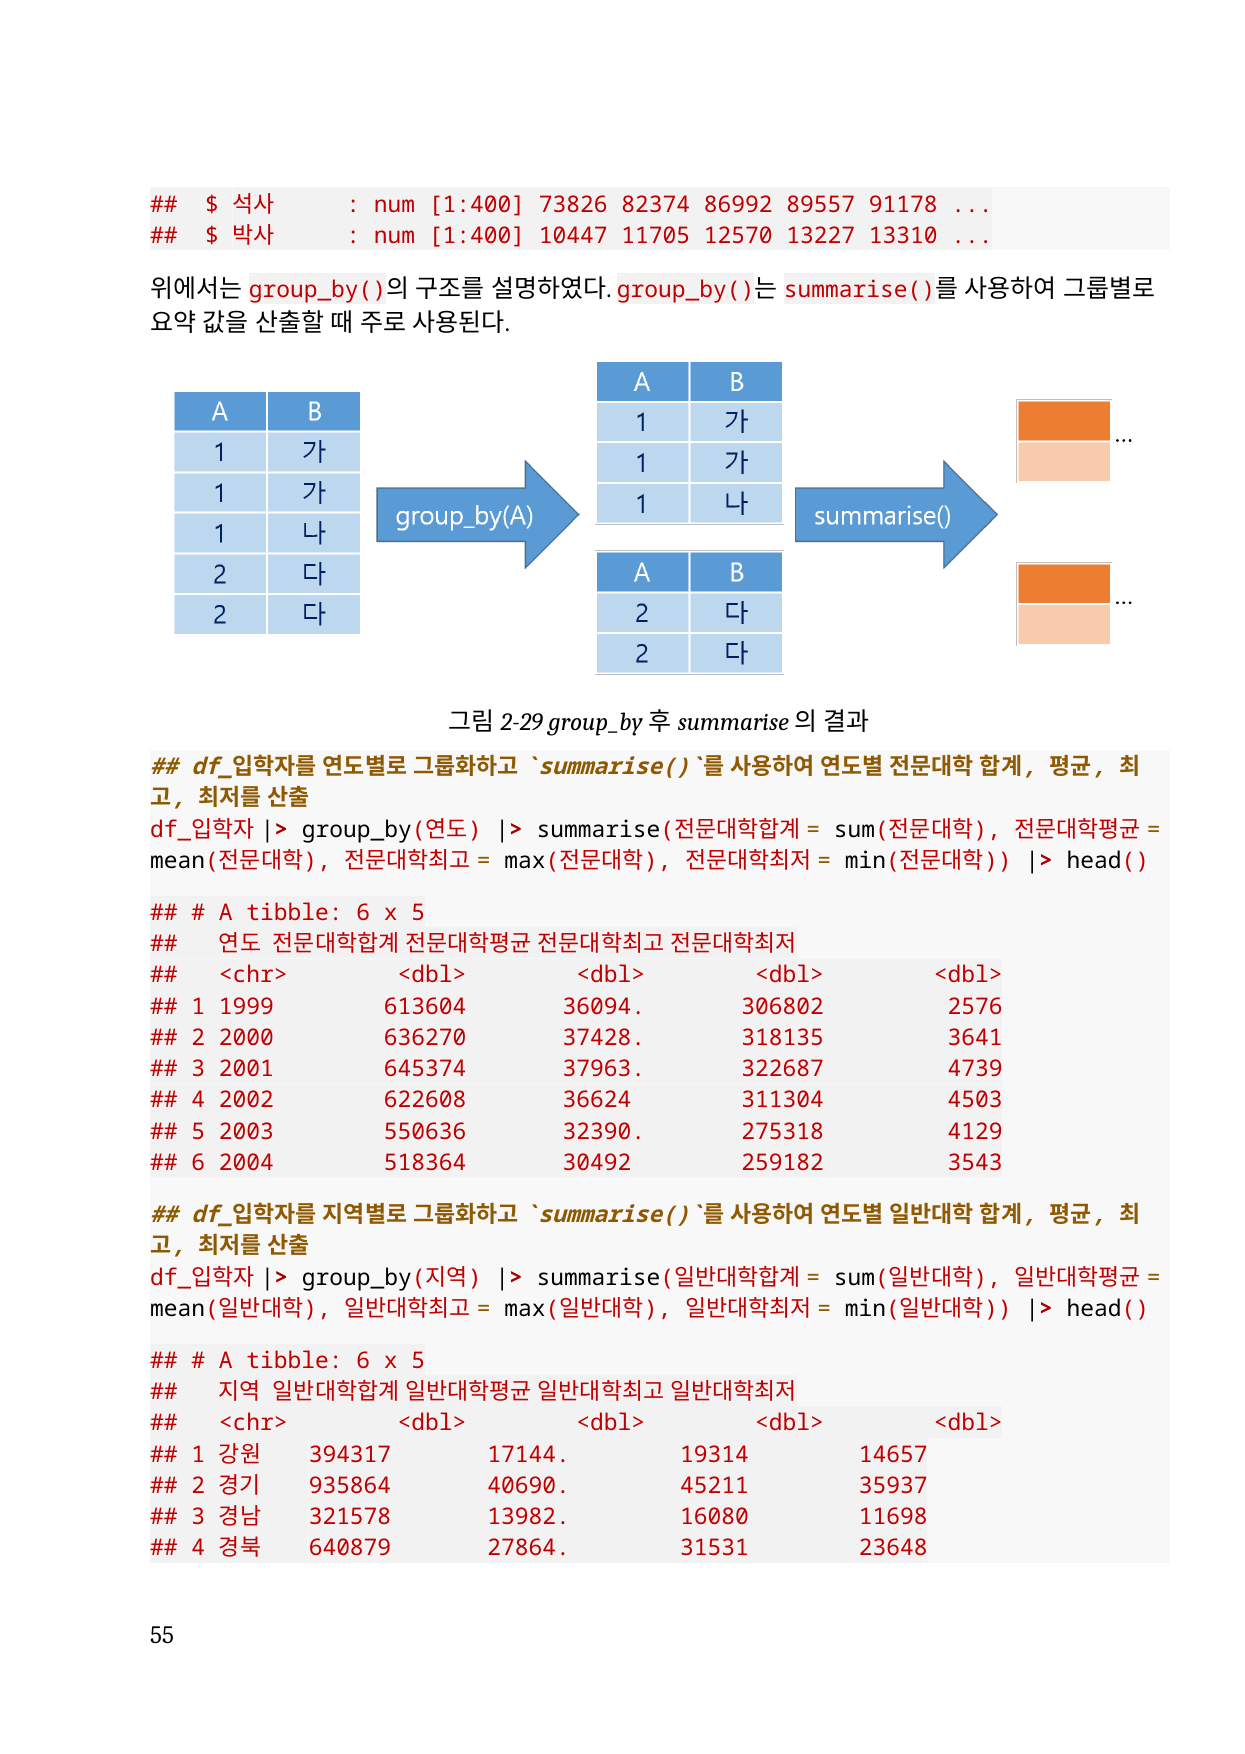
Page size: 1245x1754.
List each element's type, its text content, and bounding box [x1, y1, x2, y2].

text 그림 2-29 group_by 후 summarise의 결과 [150, 703, 1170, 738]
picture [172, 357, 1148, 683]
text ## df_입학자를 연도별로 그룹화하고 `summarise()`를 사용하여 연도별 전문대학 합계, 평균, 최고, 최저를 산출 df_입학자 |> group_by(연도) |> summarise(전문대학합계 = sum(전문대학), 전문대학평균 = mean(전문대학), 전문대학최고 = max(전문대학), 전문대학최저 = min(전문대학)) |> head() [310, 750, 1170, 875]
text 위에서는 group_by()의 구조를 설명하였다. group_by()는 summarise()를 사용하여 그룹별로 요약 값을 산출할 때 주로 사용된다. [150, 271, 1170, 339]
text ## # A tibble: 6 x 5 ## 연도 전문대학합계 전문대학평균 전문대학최고 전문대학최저 ## <chr> <dbl> <dbl> <dbl> <dbl> ## 1 1999 613604 36094. 306802 2576 ## 2 2000 636270 37428. 318135 3641 ## 3 2001 645374 37963. 322687 4739 ## 4 2002 622608 36624 311304 4503 ## 5 2003 550636 32390. 275318 4129 ## 6 2004 518364 30492 259182 3543 [150, 896, 1170, 1177]
text ## df_입학자를 지역별로 그룹화하고 `summarise()`를 사용하여 연도별 일반대학 합계, 평균, 최고, 최저를 산출 df_입학자 |> group_by(지역) |> summarise(일반대학합계 = sum(일반대학), 일반대학평균 = mean(일반대학), 일반대학최고 = max(일반대학), 일반대학최저 = min(일반대학)) |> head() [310, 1198, 1170, 1323]
